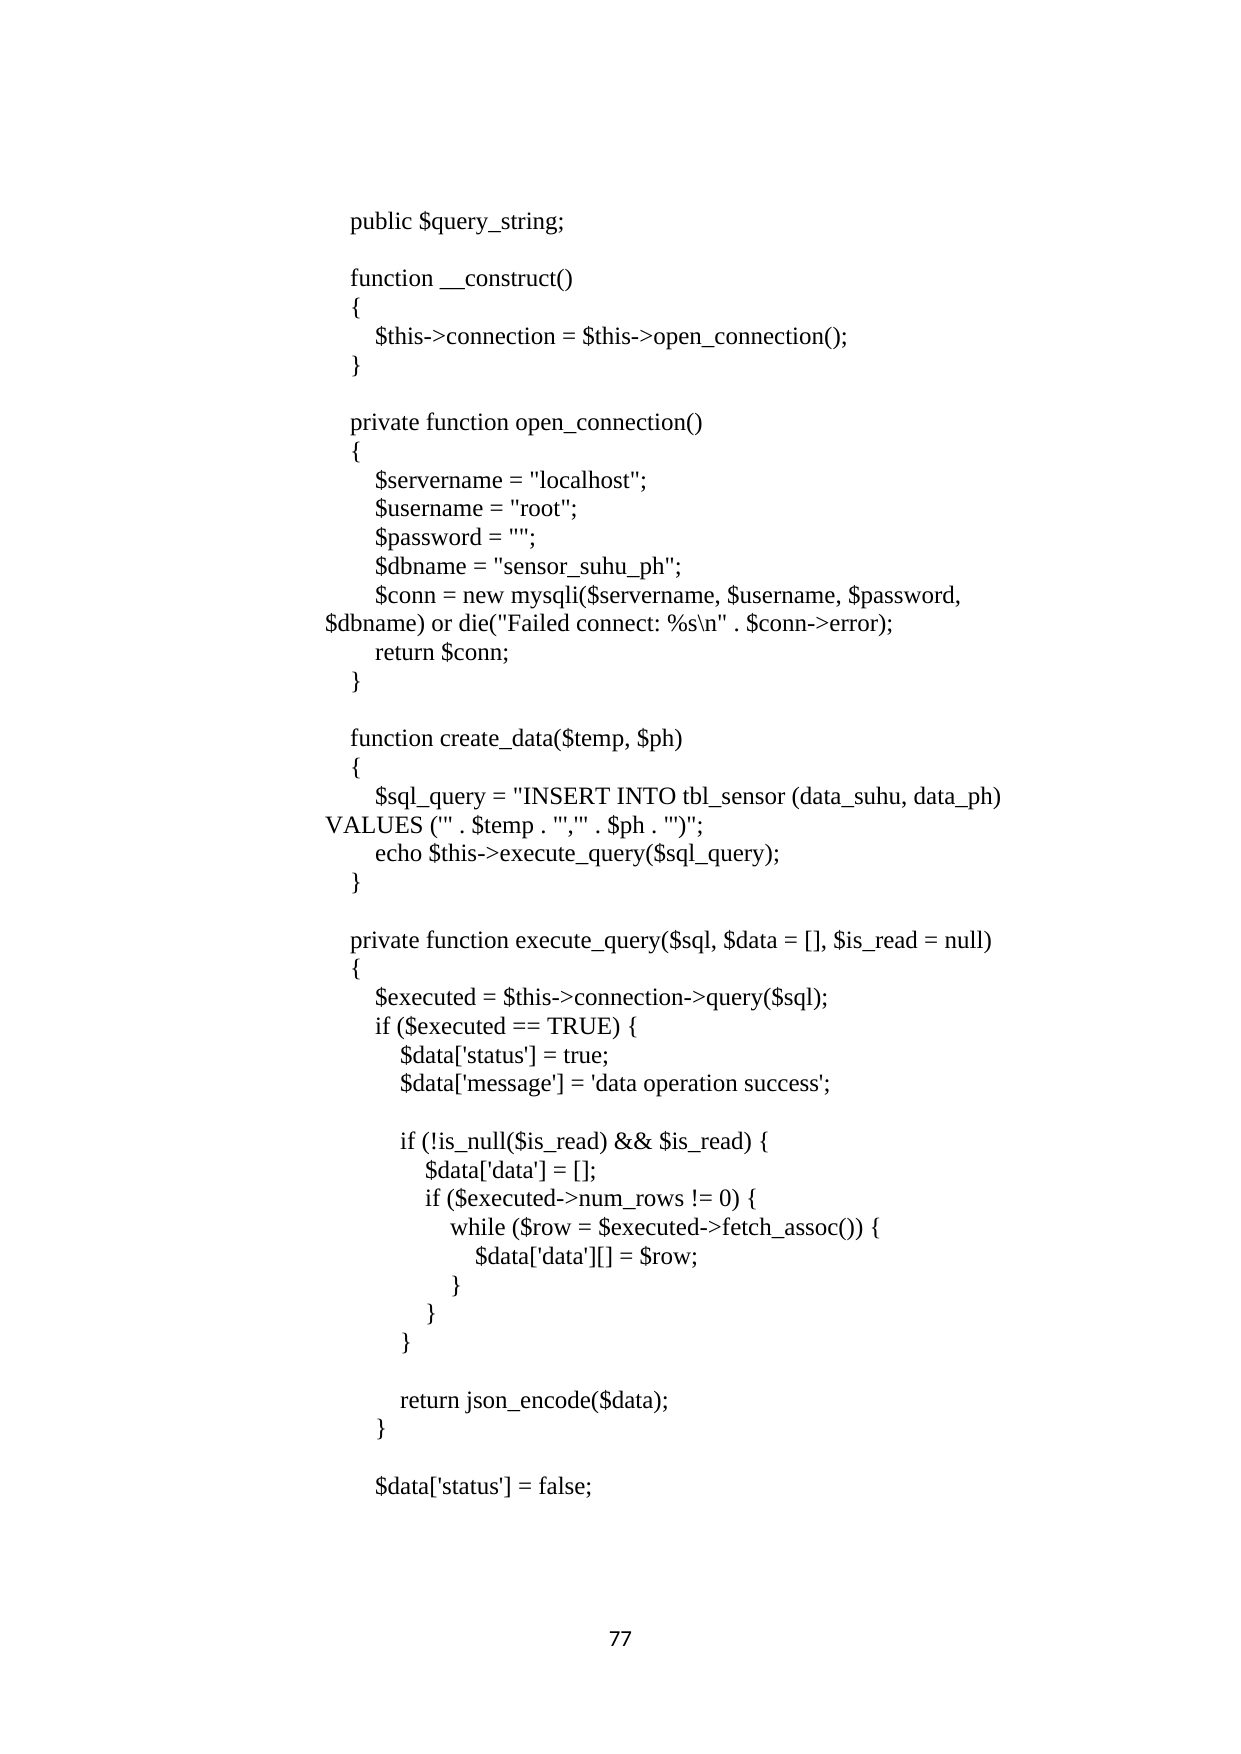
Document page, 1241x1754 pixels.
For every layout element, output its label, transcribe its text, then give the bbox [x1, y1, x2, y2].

text $username = "root"; [325, 493, 1033, 522]
text { [325, 752, 1033, 781]
text $this->connection = $this->open_connection(); [325, 321, 1033, 350]
text $servername = "localhost"; [325, 465, 1033, 493]
text $data['data'] = []; [325, 1155, 1033, 1183]
text } [325, 1327, 1033, 1356]
text private function execute_query($sql, $data = [], $is_read = null) [325, 925, 1033, 953]
text } [325, 666, 1033, 695]
text } [325, 1413, 1033, 1442]
text { [325, 292, 1033, 321]
text if ($executed == TRUE) { [325, 1011, 1033, 1040]
text return $conn; [325, 637, 1033, 666]
text echo $this->execute_query($sql_query); [325, 838, 1033, 867]
text $data['data'][] = $row; [325, 1241, 1033, 1270]
text } [325, 1270, 1033, 1298]
text } [325, 1298, 1033, 1327]
text return json_encode($data); [325, 1385, 1033, 1413]
text private function open_connection() [325, 407, 1033, 436]
text $sql_query = "INSERT INTO tbl_sensor (data_suhu, data_ph) VALUES ('" . $temp . "','" . $ph . "')"; [325, 781, 1033, 838]
text { [325, 436, 1033, 465]
text public $query_string; [325, 206, 1033, 235]
text function __construct() [325, 263, 1033, 292]
text $executed = $this->connection->query($sql); [325, 982, 1033, 1011]
text } [325, 350, 1033, 378]
text $data['message'] = 'data operation success'; [325, 1068, 1033, 1097]
text if ($executed->num_rows != 0) { [325, 1183, 1033, 1212]
text $data['status'] = true; [325, 1040, 1033, 1068]
text function create_data($temp, $ph) [325, 723, 1033, 752]
text } [325, 867, 1033, 896]
text { [325, 953, 1033, 982]
text $password = ""; [325, 522, 1033, 551]
text $data['status'] = false; [325, 1471, 1033, 1500]
text while ($row = $executed->fetch_assoc()) { [325, 1212, 1033, 1241]
text $conn = new mysqli($servername, $username, $password, $dbname) or die("Failed connect: %s\n" . $conn->error); [325, 580, 1033, 637]
text $dbname = "sensor_suhu_ph"; [325, 551, 1033, 580]
text if (!is_null($is_read) && $is_read) { [325, 1126, 1033, 1155]
